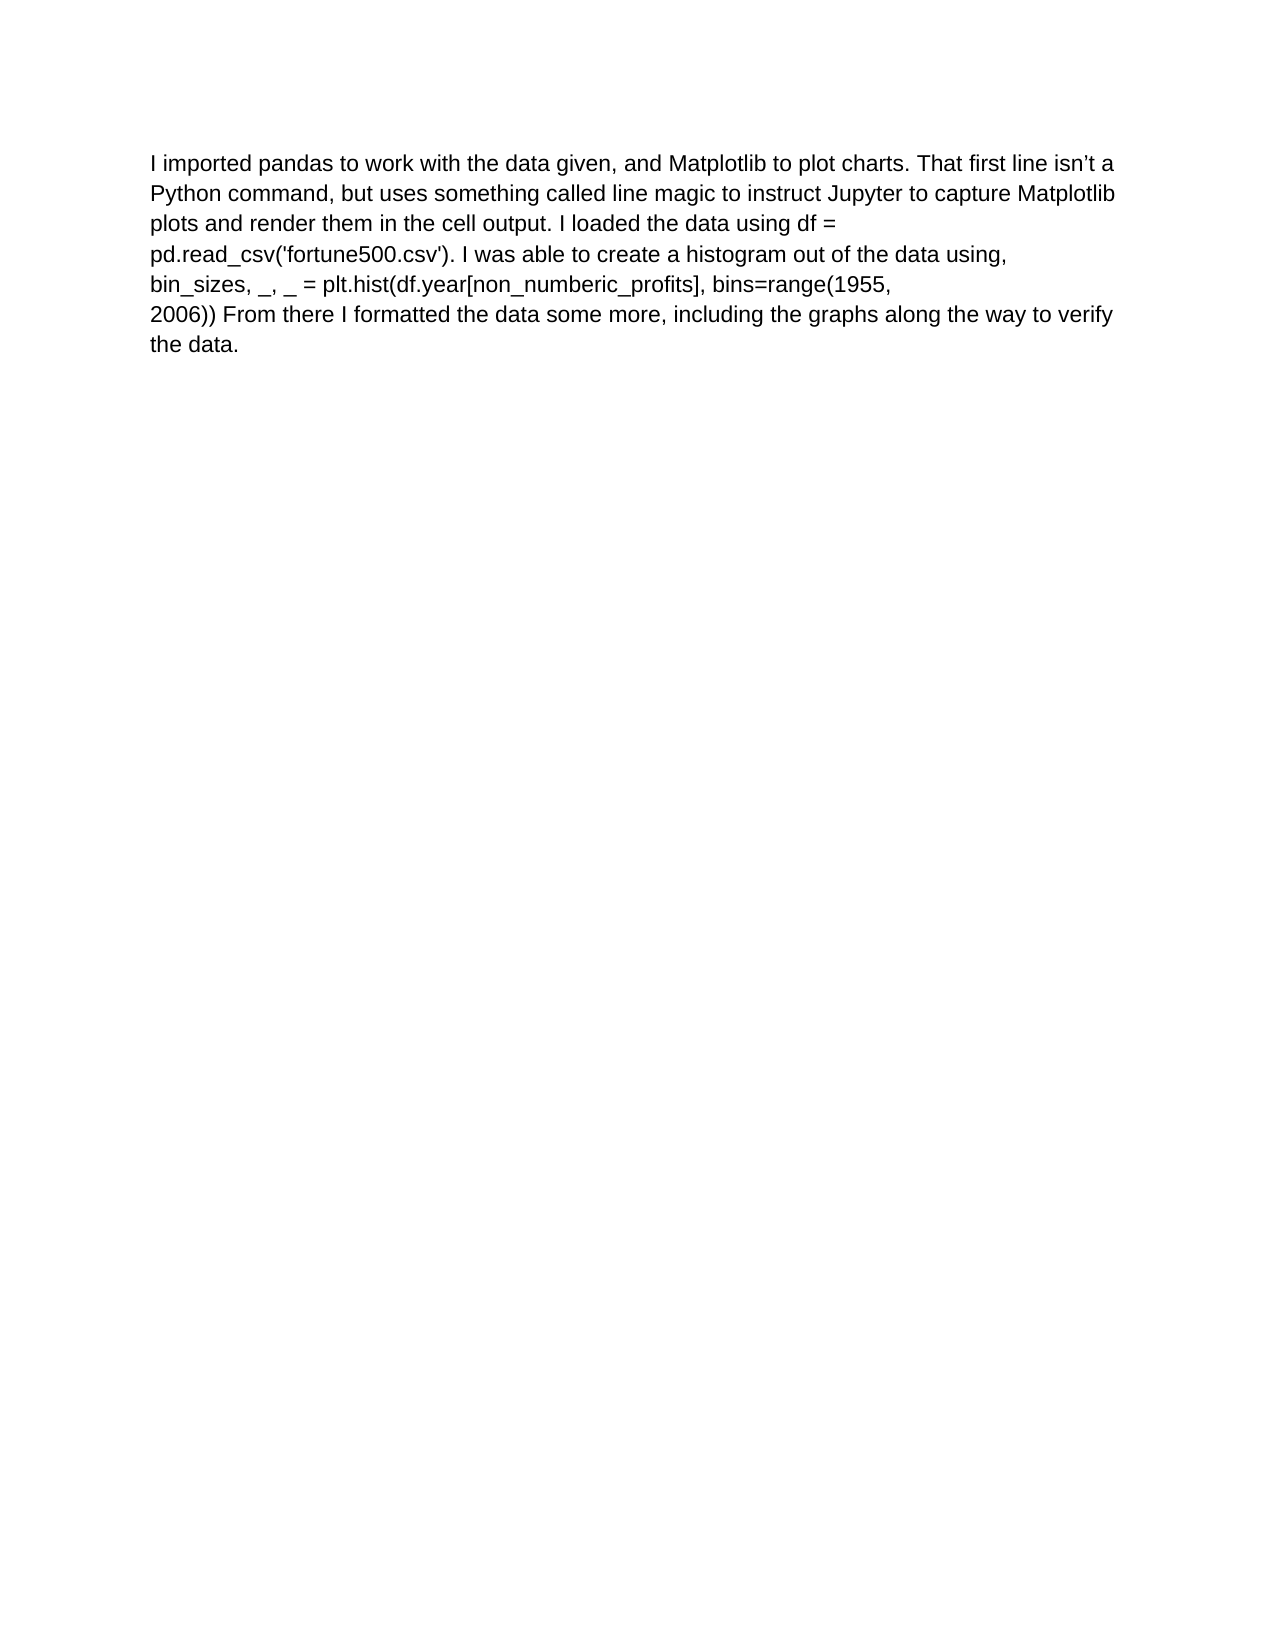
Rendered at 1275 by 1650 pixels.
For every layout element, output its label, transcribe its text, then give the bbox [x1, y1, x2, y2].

text bin_sizes, _, _ = plt.hist(df.year[non_numberic_profits], bins=range(1955, [150, 271, 1125, 297]
text 2006)) From there I formatted the data some more, including the graphs along the way to verify the data. [150, 301, 1125, 358]
text I imported pandas to work with the data given, and Matplotlib to plot charts. That first line isn’t a Python command, but uses something called line magic to instruct Jupyter to capture Matplotlib plots and render them in the cell output. I loaded the data using df = pd.read_csv('fortune500.csv'). I was able to create a histogram out of the data using, [150, 150, 1125, 267]
